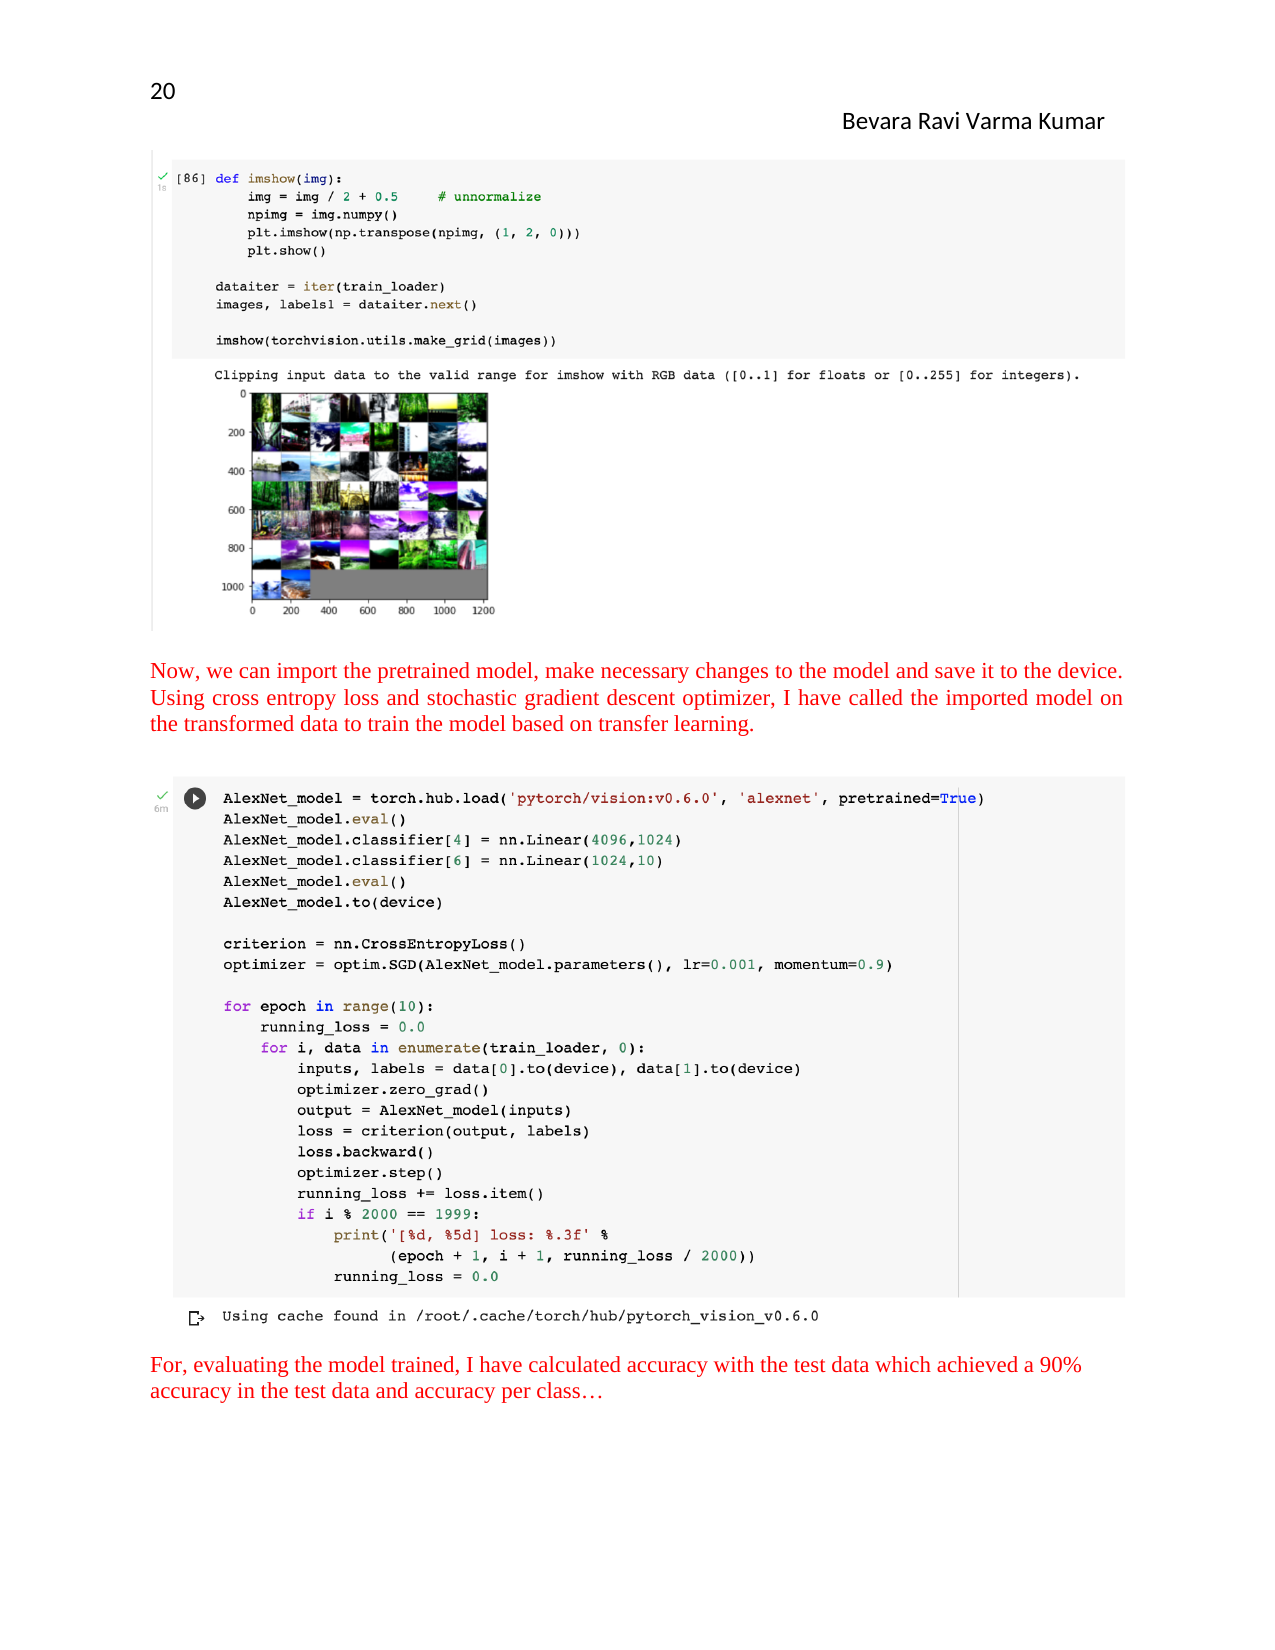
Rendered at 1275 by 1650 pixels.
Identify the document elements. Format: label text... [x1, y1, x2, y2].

text Now, we can import the pretrained model, make necessary changes to the model and save it to the device. Using cross entropy loss and stochastic gradient descent optimizer, I have called the imported model on the transformed data to train the model based on transfer learning. [150, 657, 1125, 736]
picture [150, 762, 1125, 1352]
text For, evaluating the model trained, I have calculated accuracy with the test data which achieved a 90% accuracy in the test data and accuracy per class… [150, 1352, 1125, 1404]
picture [150, 150, 1125, 631]
